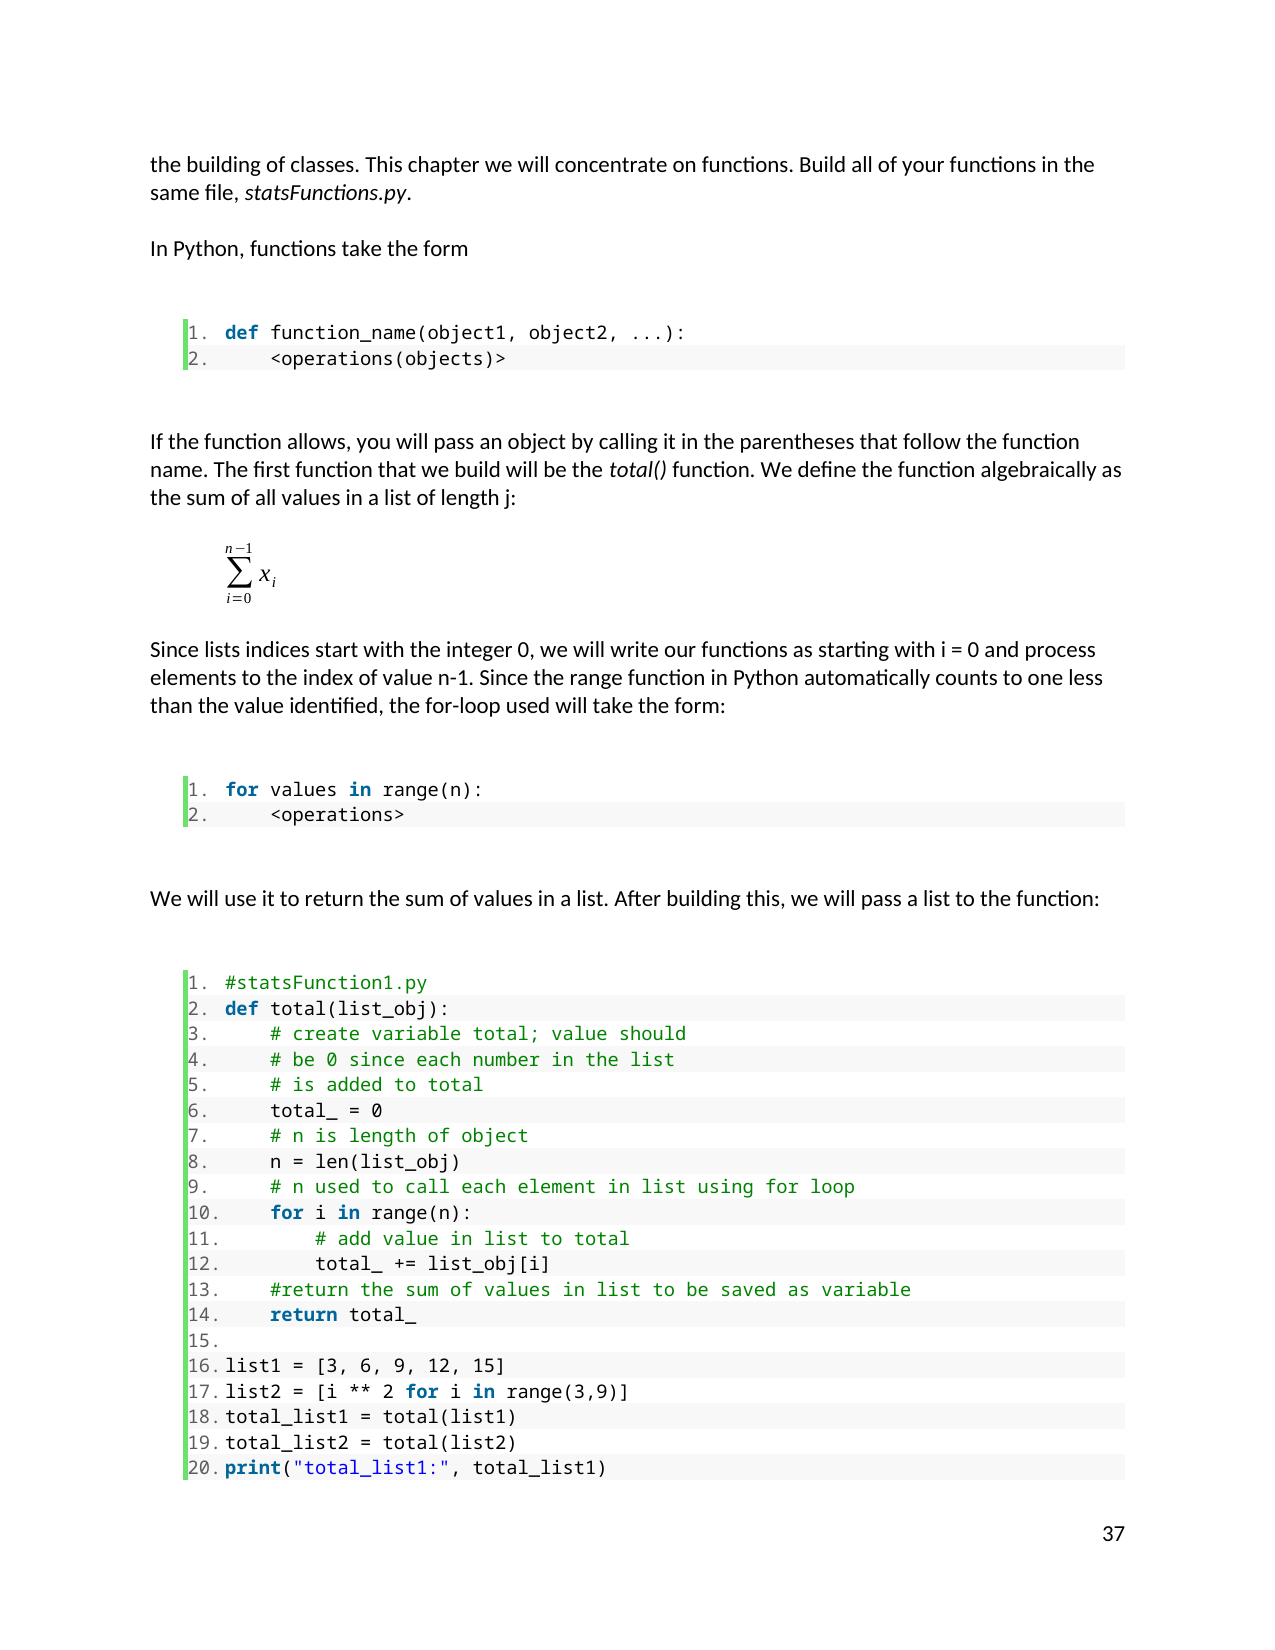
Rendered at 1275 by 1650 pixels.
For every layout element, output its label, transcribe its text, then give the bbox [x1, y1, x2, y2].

text Since lists indices start with the integer 0, we will write our functions as starting with i = 0 and process elements to the index of value n-1. Since the range function in Python automatically counts to one less than the value identified, the for-loop used will take the form: [150, 635, 1125, 719]
list #statsFunction1.py [183, 969, 1125, 995]
list # n used to call each element in list using for loop [188, 1174, 1125, 1199]
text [150, 150, 1125, 206]
list return total_ [188, 1301, 1125, 1327]
text If the function allows, you will pass an object by calling it in the parentheses that follow the function name. The first function that we build will be the total() function. We define the function algebraically as the sum of all values in a list of length j: [150, 427, 1125, 512]
list print("total_list1:", total_list1) [188, 1454, 1125, 1480]
text We will use it to return the sum of values in a list. After building this, we will pass a list to the function: [150, 884, 1125, 912]
list total_ = 0 [188, 1097, 1125, 1123]
list # create variable total; value should [188, 1021, 1125, 1046]
list list1 = [3, 6, 9, 12, 15] [188, 1352, 1125, 1378]
list total_list1 = total(list1) [188, 1403, 1125, 1429]
list list2 = [i ** 2 for i in range(3,9)] [188, 1378, 1125, 1403]
list total_list2 = total(list2) [188, 1429, 1125, 1454]
list n = len(list_obj) [188, 1148, 1125, 1174]
list def function_name(object1, object2, ...): [188, 319, 1125, 345]
list for values in range(n): [188, 776, 1125, 802]
list def total(list_obj): [188, 995, 1125, 1021]
list # n is length of object [188, 1123, 1125, 1148]
list # is added to total [188, 1072, 1125, 1097]
list # add value in list to total [188, 1225, 1125, 1250]
list total_ += list_obj[i] [188, 1250, 1125, 1276]
list for i in range(n): [188, 1199, 1125, 1225]
text In Python, functions take the form [150, 234, 1125, 262]
list # be 0 since each number in the list [188, 1046, 1125, 1072]
list <operations> [188, 802, 1125, 827]
list #return the sum of values in list to be saved as variable [188, 1276, 1125, 1301]
list <operations(objects)> [188, 345, 1125, 370]
